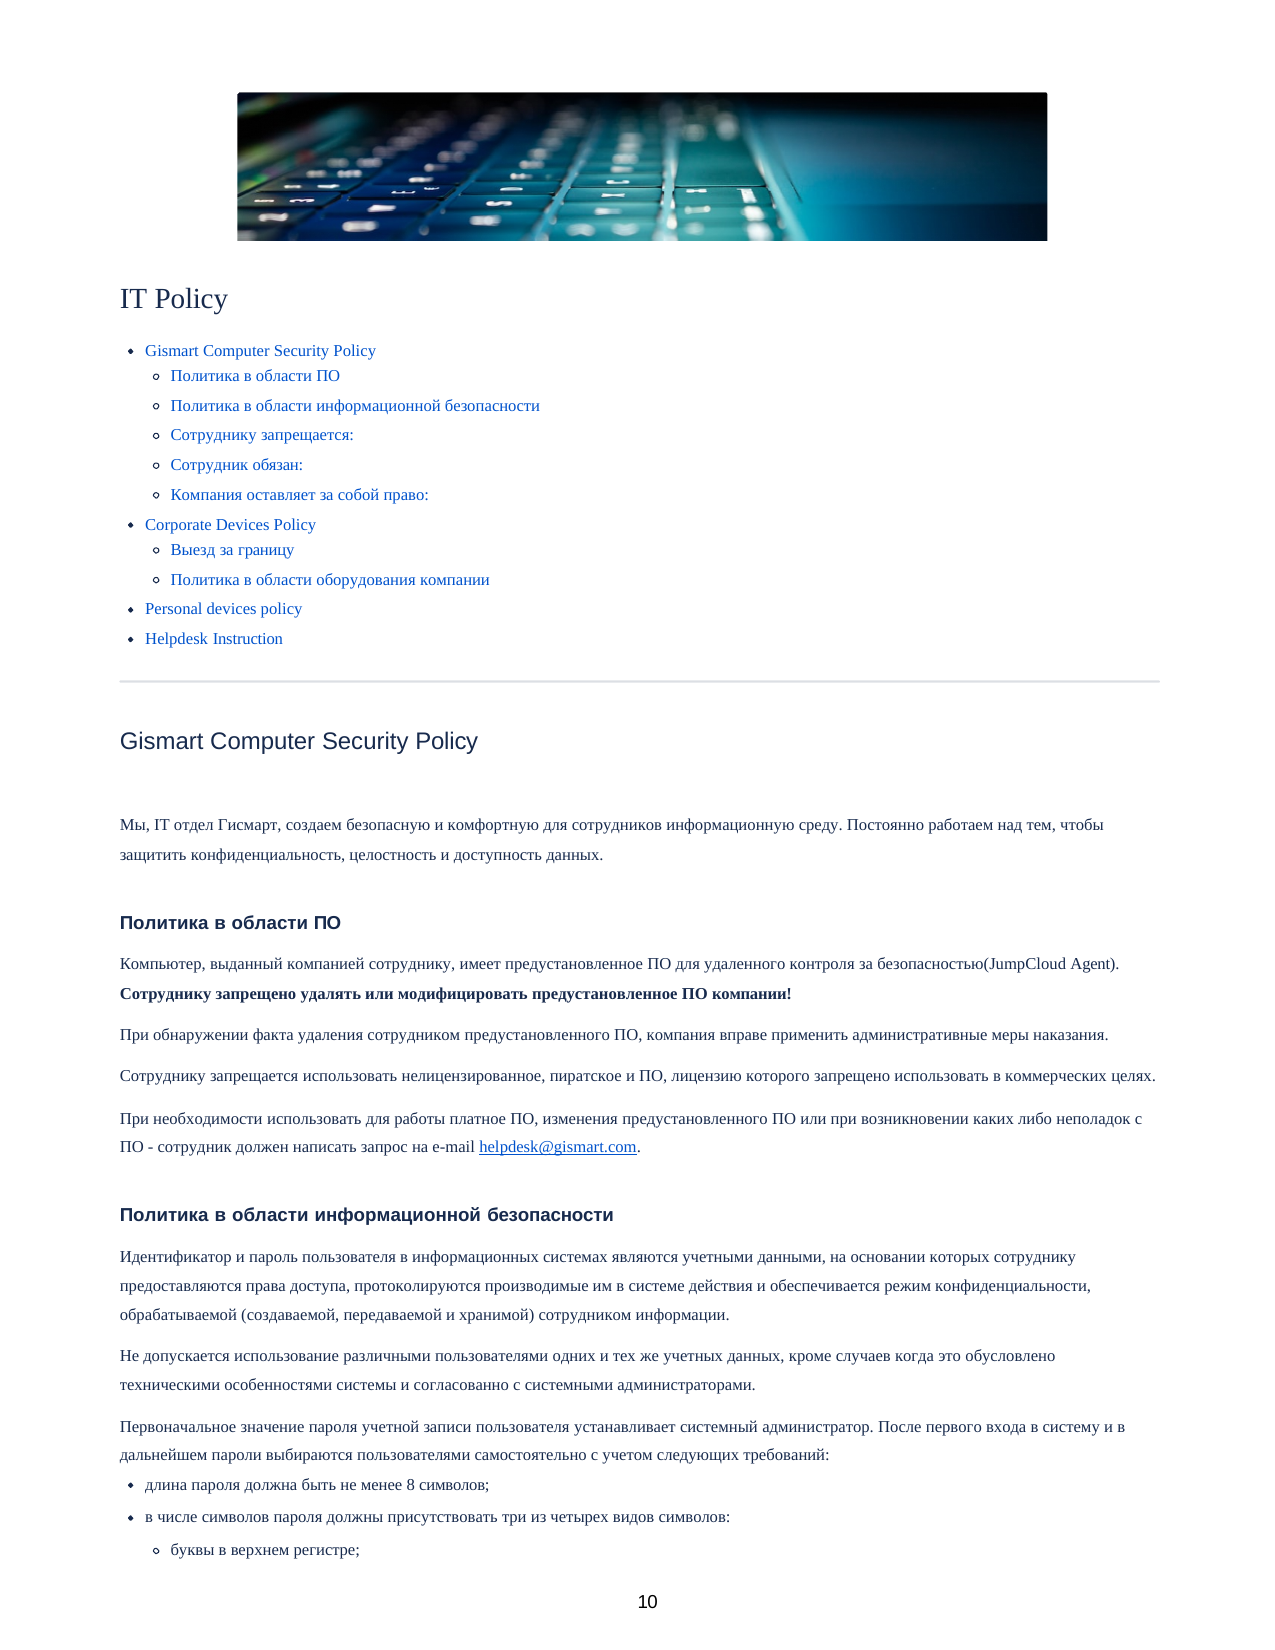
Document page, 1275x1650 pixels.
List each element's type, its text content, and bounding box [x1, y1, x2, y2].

text Первоначальное значение пароля учетной записи пользователя устанавливает системный администратор. После первого входа в систему и в дальнейшем пароли выбираются пользователями самостоятельно с учетом следующих требований: [119, 1416, 1185, 1464]
text Сотрудник обязан: [170, 455, 1185, 474]
text Компания оставляет за собой право: Corporate Devices Policy [145, 484, 433, 533]
subtitle Сотруднику запрещено удалять или модифицировать предустановленное ПО компании! [119, 983, 1185, 1003]
subtitle Политика в области ПО [119, 911, 1185, 933]
text Идентификатор и пароль пользователя в информационных системах являются учетными данными, на основании которых сотруднику предоставляются права доступа, протоколируются производимые им в системе действия и обеспечивается режим конфиденциальности, обрабатываемой (создаваемой, передаваемой и хранимой) сотрудником информации. [119, 1247, 1185, 1324]
text Компьютер, выданный компанией сотруднику, имеет предустановленное ПО для удаленного контроля за безопасностью(JumpCloud Agent). [119, 954, 1185, 973]
subtitle Gismart Computer Security Policy [119, 727, 1185, 755]
text в числе символов пароля должны присутствовать три из четырех видов символов: буквы в верхнем регистре; [145, 1507, 770, 1559]
text Политика в области информационной безопасности Сотруднику запрещается: [170, 396, 579, 444]
text Политика в области оборудования компании Personal devices policy [145, 569, 499, 618]
subtitle IT Policy [119, 281, 1185, 315]
text При обнаружении факта удаления сотрудником предустановленного ПО, компания вправе применить административные меры наказания. Сотруднику запрещается использовать нелицензированное, пиратское и ПО, лицензию которого запрещено использовать в коммерческих целях. [119, 1025, 1185, 1085]
picture [237, 91, 1048, 241]
picture [499, 186, 522, 193]
text Выезд за границу [170, 544, 1185, 559]
text длина пароля должна быть не менее 8 символов; [145, 1474, 1185, 1493]
text При необходимости использовать для работы платное ПО, изменения предустановленного ПО или при возникновении каких либо неполадок с ПО - сотрудник должен написать запрос на e-mail helpdesk@gismart.com. [119, 1108, 1151, 1156]
subtitle Политика в области информационной безопасности [119, 1204, 1185, 1225]
text Gismart Computer Security Policy Политика в области ПО [145, 341, 433, 385]
picture [543, 175, 551, 183]
picture [510, 173, 533, 180]
text Helpdesk Instruction [145, 629, 1185, 648]
text Не допускается использование различными пользователями одних и тех же учетных данных, кроме случаев когда это обусловлено техническими особенностями системы и согласованно с системными администраторами. [119, 1346, 1147, 1393]
text Мы, IT отдел Гисмарт, создаем безопасную и комфортную для сотрудников информационную среду. Постоянно работаем над тем, чтобы защитить конфиденциальность, целостность и доступность данных. [119, 815, 1151, 864]
